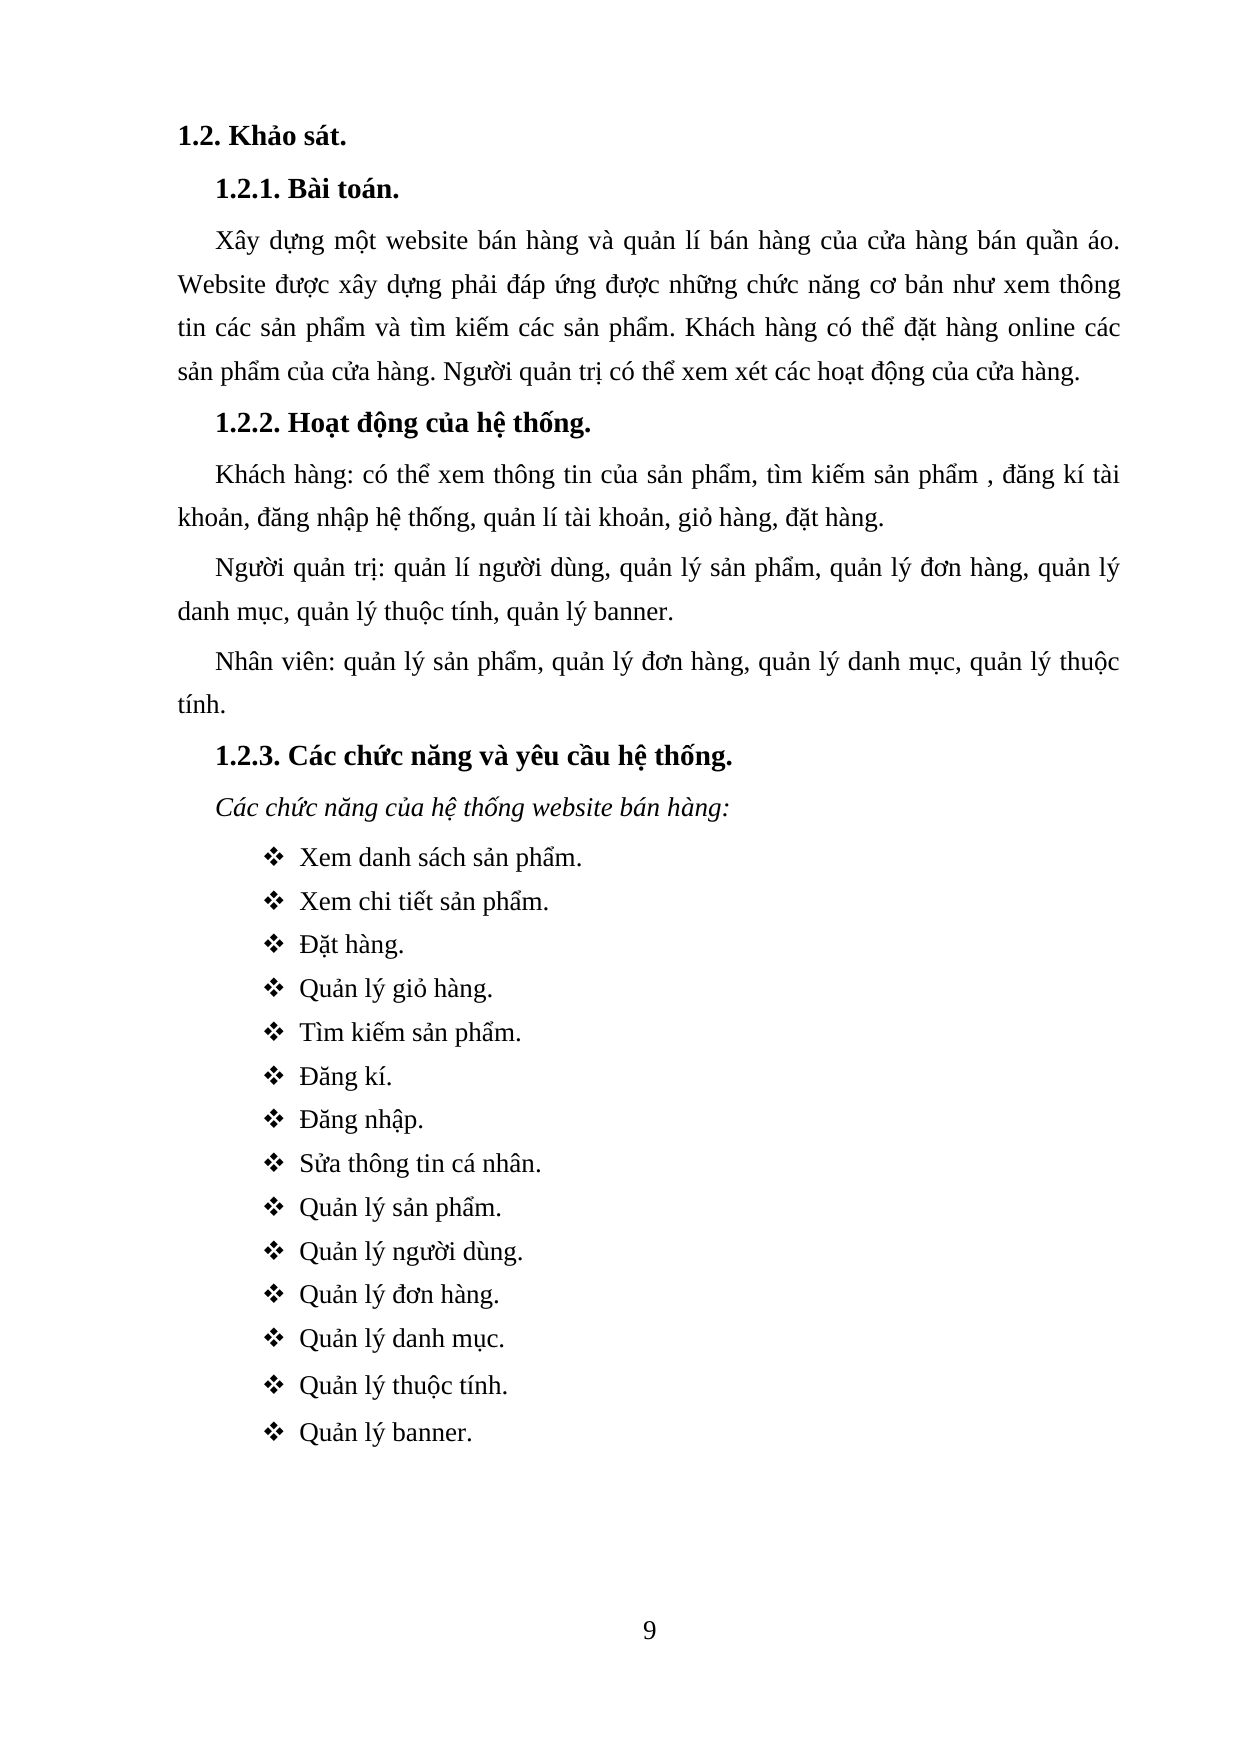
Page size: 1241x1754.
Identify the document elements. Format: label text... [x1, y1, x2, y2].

list Quản lý banner. [262, 1416, 1122, 1447]
list Quản lý giỏ hàng. [262, 972, 1122, 1003]
list Đăng kí. [262, 1059, 1122, 1091]
list Quản lý đơn hàng. [262, 1278, 1122, 1309]
subtitle 1.2. Khảo sát. [177, 118, 1122, 152]
list Xem danh sách sản phẩm. [262, 841, 1122, 872]
text Người quản trị: quản lí người dùng, quản lý sản phẩm, quản lý đơn hàng, quản lý danh mục, quản lý thuộc tính, quản lý banner. [177, 551, 1122, 626]
subtitle 1.2.3. Các chức năng và yêu cầu hệ thống. [215, 738, 1122, 771]
text Khách hàng: có thể xem thông tin của sản phẩm, tìm kiếm sản phẩm , đăng kí tài khoản, đăng nhập hệ thống, quản lí tài khoản, giỏ hàng, đặt hàng. [177, 458, 1122, 533]
list Quản lý người dùng. [262, 1234, 1122, 1266]
text Các chức năng của hệ thống website bán hàng: [177, 791, 1122, 822]
text Nhân viên: quản lý sản phẩm, quản lý đơn hàng, quản lý danh mục, quản lý thuộc tính. [177, 644, 1122, 719]
list Sửa thông tin cá nhân. [262, 1147, 1122, 1178]
list Đăng nhập. [262, 1103, 1122, 1134]
list Quản lý thuộc tính. [262, 1369, 1122, 1400]
text Xây dựng một website bán hàng và quản lí bán hàng của cửa hàng bán quần áo. Website được xây dựng phải đáp ứng được những chức năng cơ bản như xem thông tin các sản phẩm và tìm kiếm các sản phẩm. Khách hàng có thể đặt hàng online các sản phẩm của cửa hàng. Người quản trị có thể xem xét các hoạt động của cửa hàng. [177, 224, 1122, 386]
list Đặt hàng. [262, 928, 1122, 959]
subtitle 1.2.1. Bài toán. [215, 171, 1122, 205]
subtitle 1.2.2. Hoạt động của hệ thống. [215, 405, 1122, 438]
list Quản lý danh mục. [262, 1322, 1122, 1353]
list Quản lý sản phẩm. [262, 1191, 1122, 1222]
list Xem chi tiết sản phẩm. [262, 884, 1122, 916]
list Tìm kiếm sản phẩm. [262, 1016, 1122, 1047]
